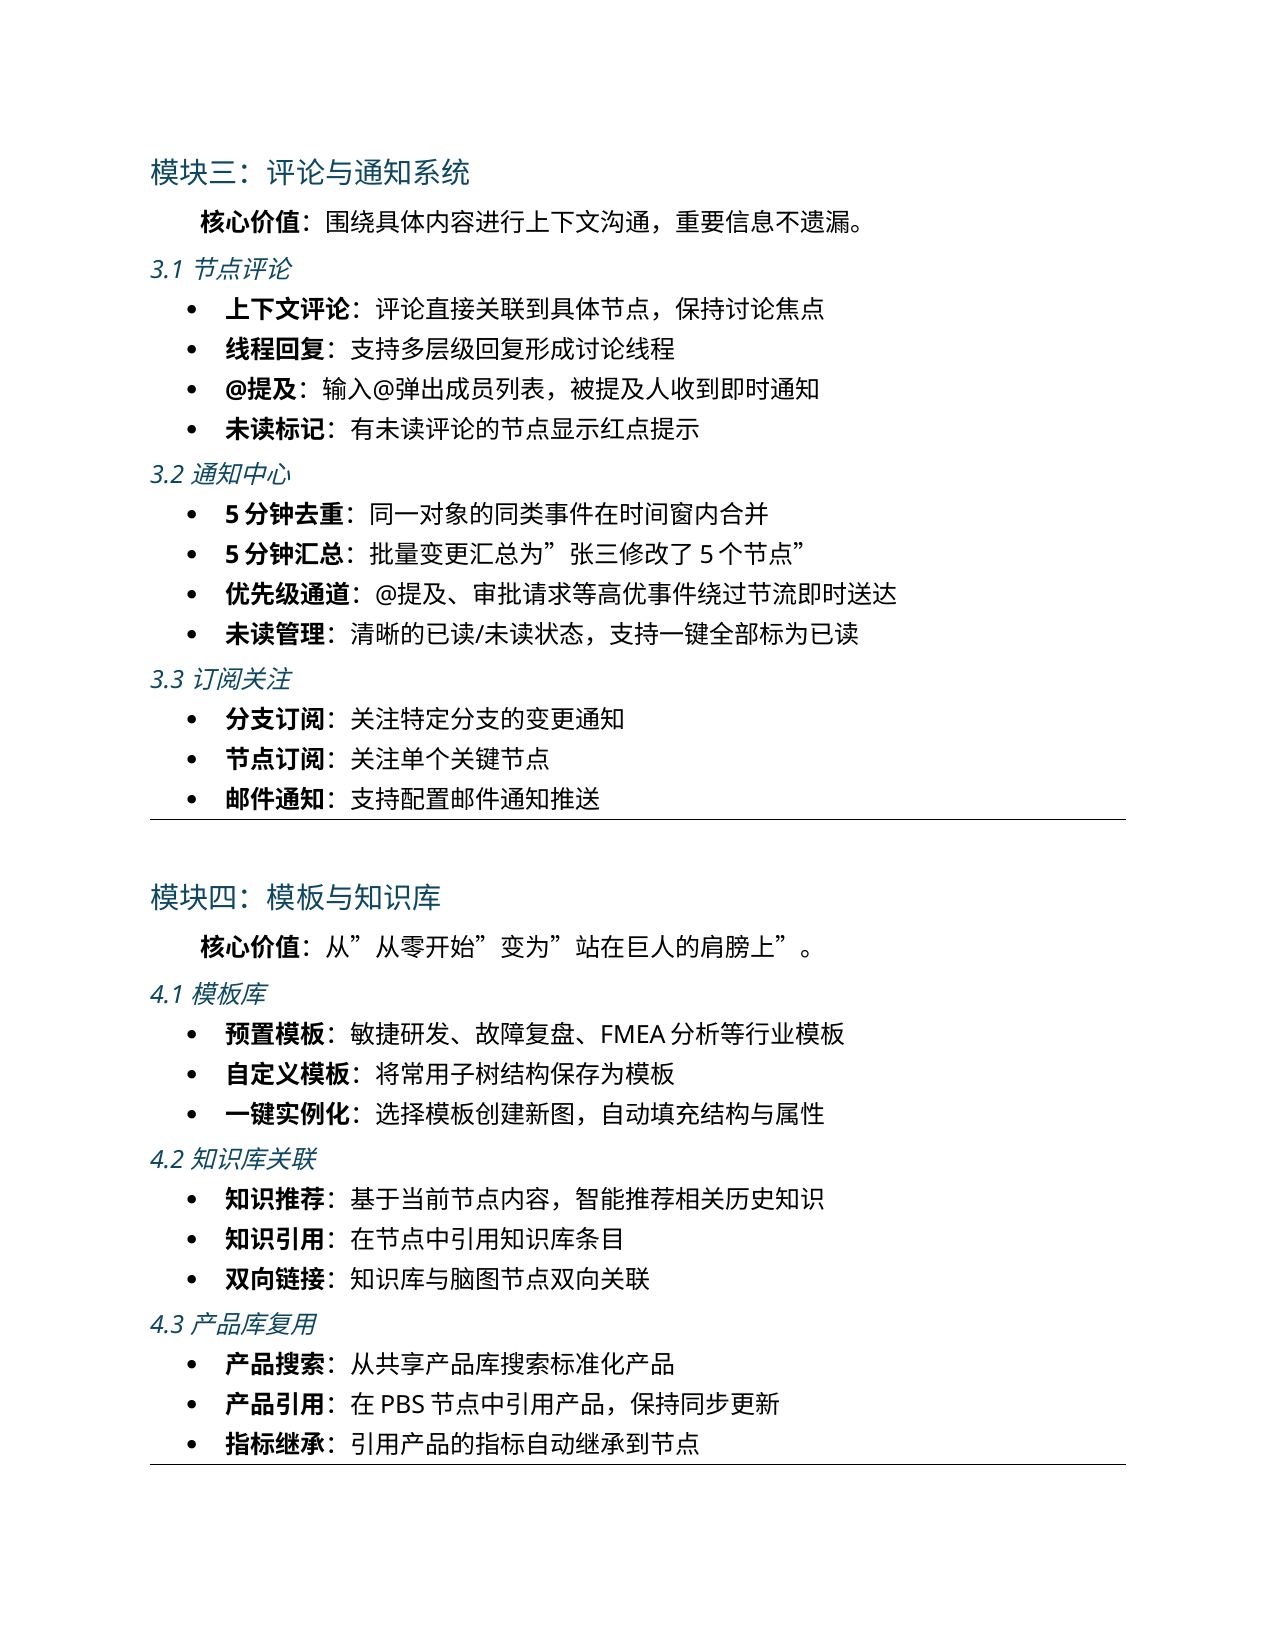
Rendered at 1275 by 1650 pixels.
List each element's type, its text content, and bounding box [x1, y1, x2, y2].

list 知识引用：在节点中引用知识库条目 [187, 1219, 1125, 1256]
list 节点订阅：关注单个关键节点 [187, 740, 1125, 776]
list @提及：输入@弹出成员列表，被提及人收到即时通知 [187, 370, 1125, 406]
text 核心价值：围绕具体内容进行上下文沟通，重要信息不遗漏。 [200, 203, 1075, 239]
list 自定义模板：将常用子树结构保存为模板 [187, 1054, 1125, 1091]
list 5分钟去重：同一对象的同类事件在时间窗内合并 [187, 495, 1125, 531]
subtitle 3.1 节点评论 [150, 249, 1125, 286]
subtitle 4.3 产品库复用 [150, 1304, 1125, 1340]
list 未读管理：清晰的已读/未读状态，支持一键全部标为已读 [187, 615, 1125, 651]
subtitle 模块四：模板与知识库 [150, 875, 1125, 917]
subtitle 3.2 通知中心 [150, 454, 1125, 491]
text 核心价值：从”从零开始”变为”站在巨人的肩膀上”。 [200, 927, 1075, 964]
list 未读标记：有未读评论的节点显示红点提示 [187, 410, 1125, 446]
list 邮件通知：支持配置邮件通知推送 [187, 780, 1125, 816]
list 优先级通道：@提及、审批请求等高优事件绕过节流即时送达 [187, 575, 1125, 611]
subtitle 4.1 模板库 [150, 974, 1125, 1010]
list 知识推荐：基于当前节点内容，智能推荐相关历史知识 [187, 1179, 1125, 1216]
list 一键实例化：选择模板创建新图，自动填充结构与属性 [187, 1094, 1125, 1131]
list 上下文评论：评论直接关联到具体节点，保持讨论焦点 [187, 290, 1125, 326]
list 分支订阅：关注特定分支的变更通知 [187, 700, 1125, 736]
list 指标继承：引用产品的指标自动继承到节点 [187, 1424, 1125, 1461]
list 线程回复：支持多层级回复形成讨论线程 [187, 330, 1125, 366]
list 产品搜索：从共享产品库搜索标准化产品 [187, 1344, 1125, 1381]
list 双向链接：知识库与脑图节点双向关联 [187, 1259, 1125, 1296]
subtitle 3.3 订阅关注 [150, 659, 1125, 696]
subtitle 4.2 知识库关联 [150, 1139, 1125, 1175]
list 产品引用：在PBS节点中引用产品，保持同步更新 [187, 1384, 1125, 1421]
subtitle 模块三：评论与通知系统 [150, 150, 1125, 192]
list 预置模板：敏捷研发、故障复盘、FMEA分析等行业模板 [187, 1014, 1125, 1051]
list 5分钟汇总：批量变更汇总为”张三修改了5个节点” [187, 535, 1125, 571]
